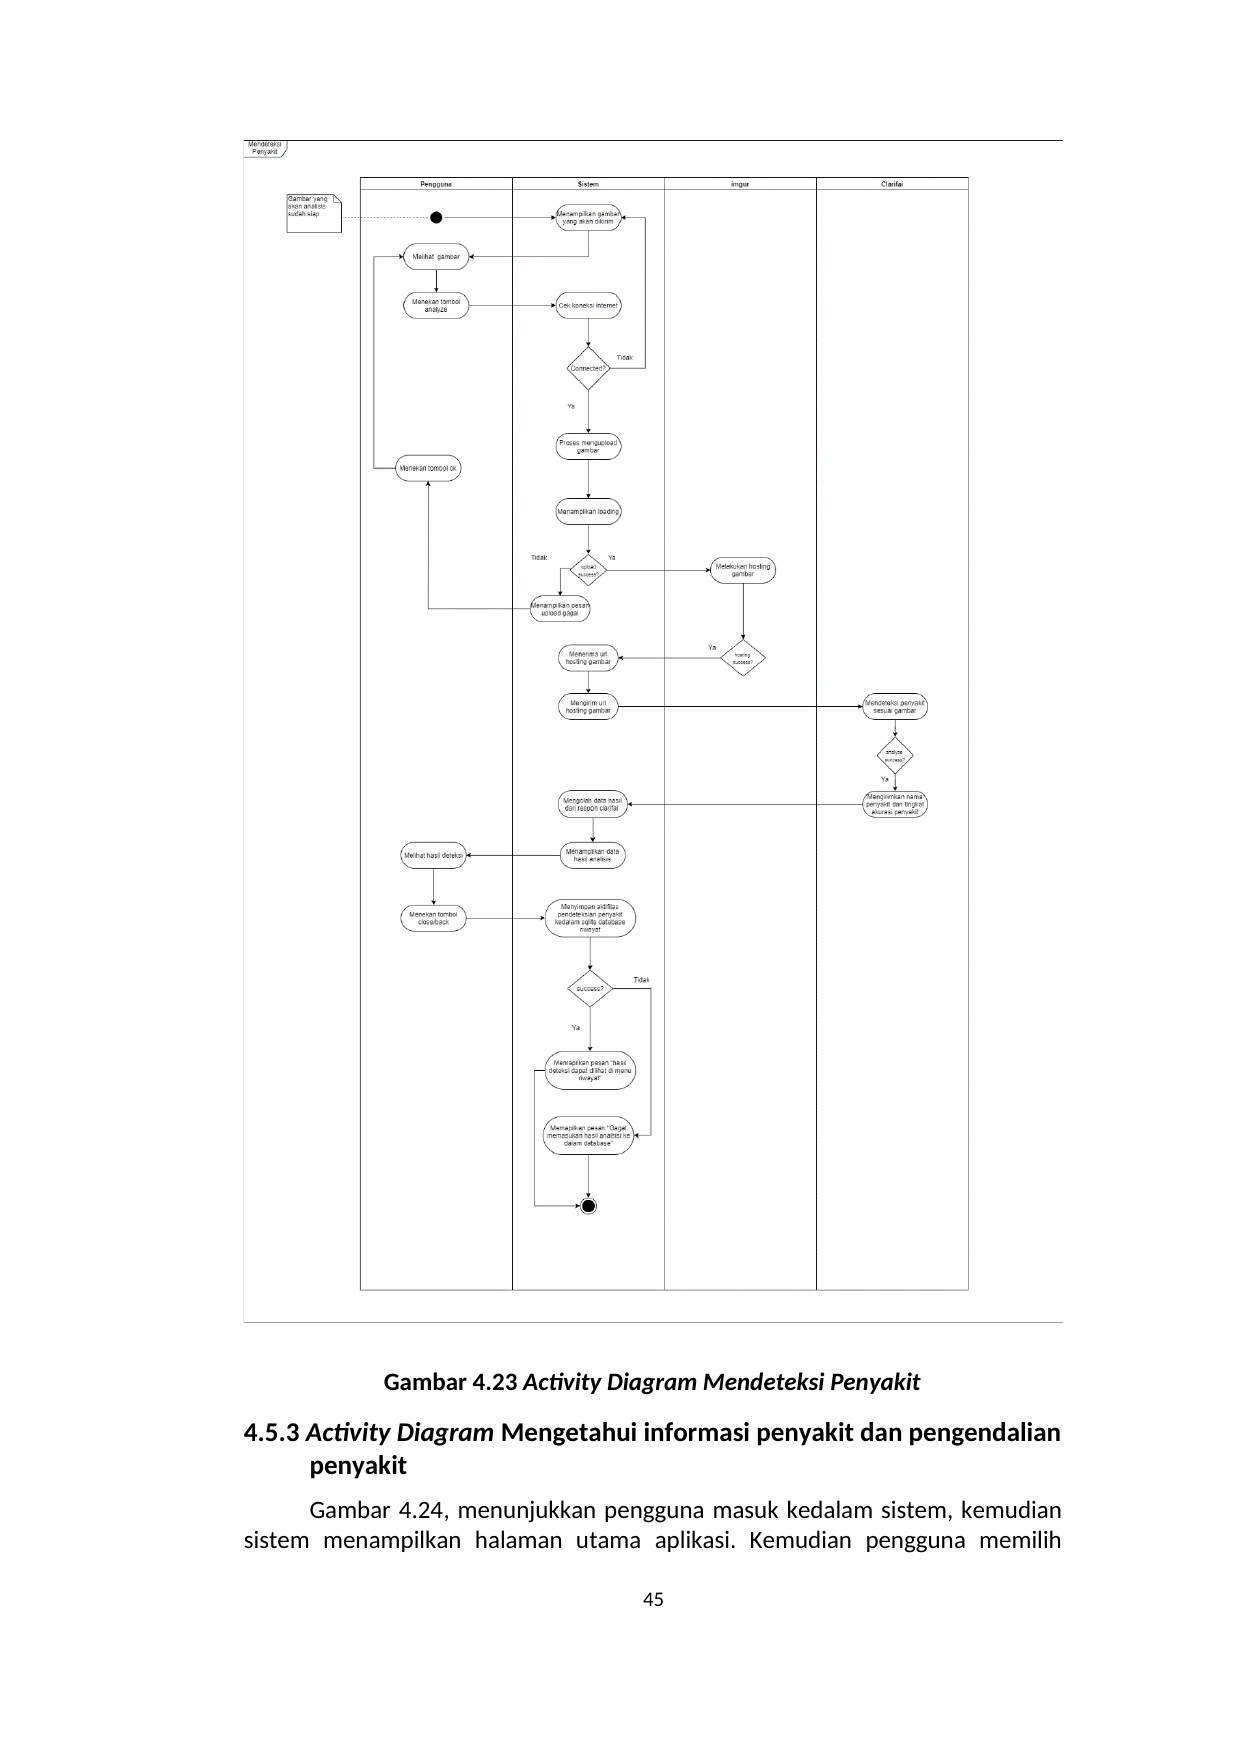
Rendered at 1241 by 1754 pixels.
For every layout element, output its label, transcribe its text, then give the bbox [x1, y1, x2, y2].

subtitle Activity Diagram Mengetahui informasi penyakit dan pengendalian penyakit [244, 1415, 1063, 1481]
picture [243, 140, 1063, 1323]
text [244, 1494, 1063, 1555]
